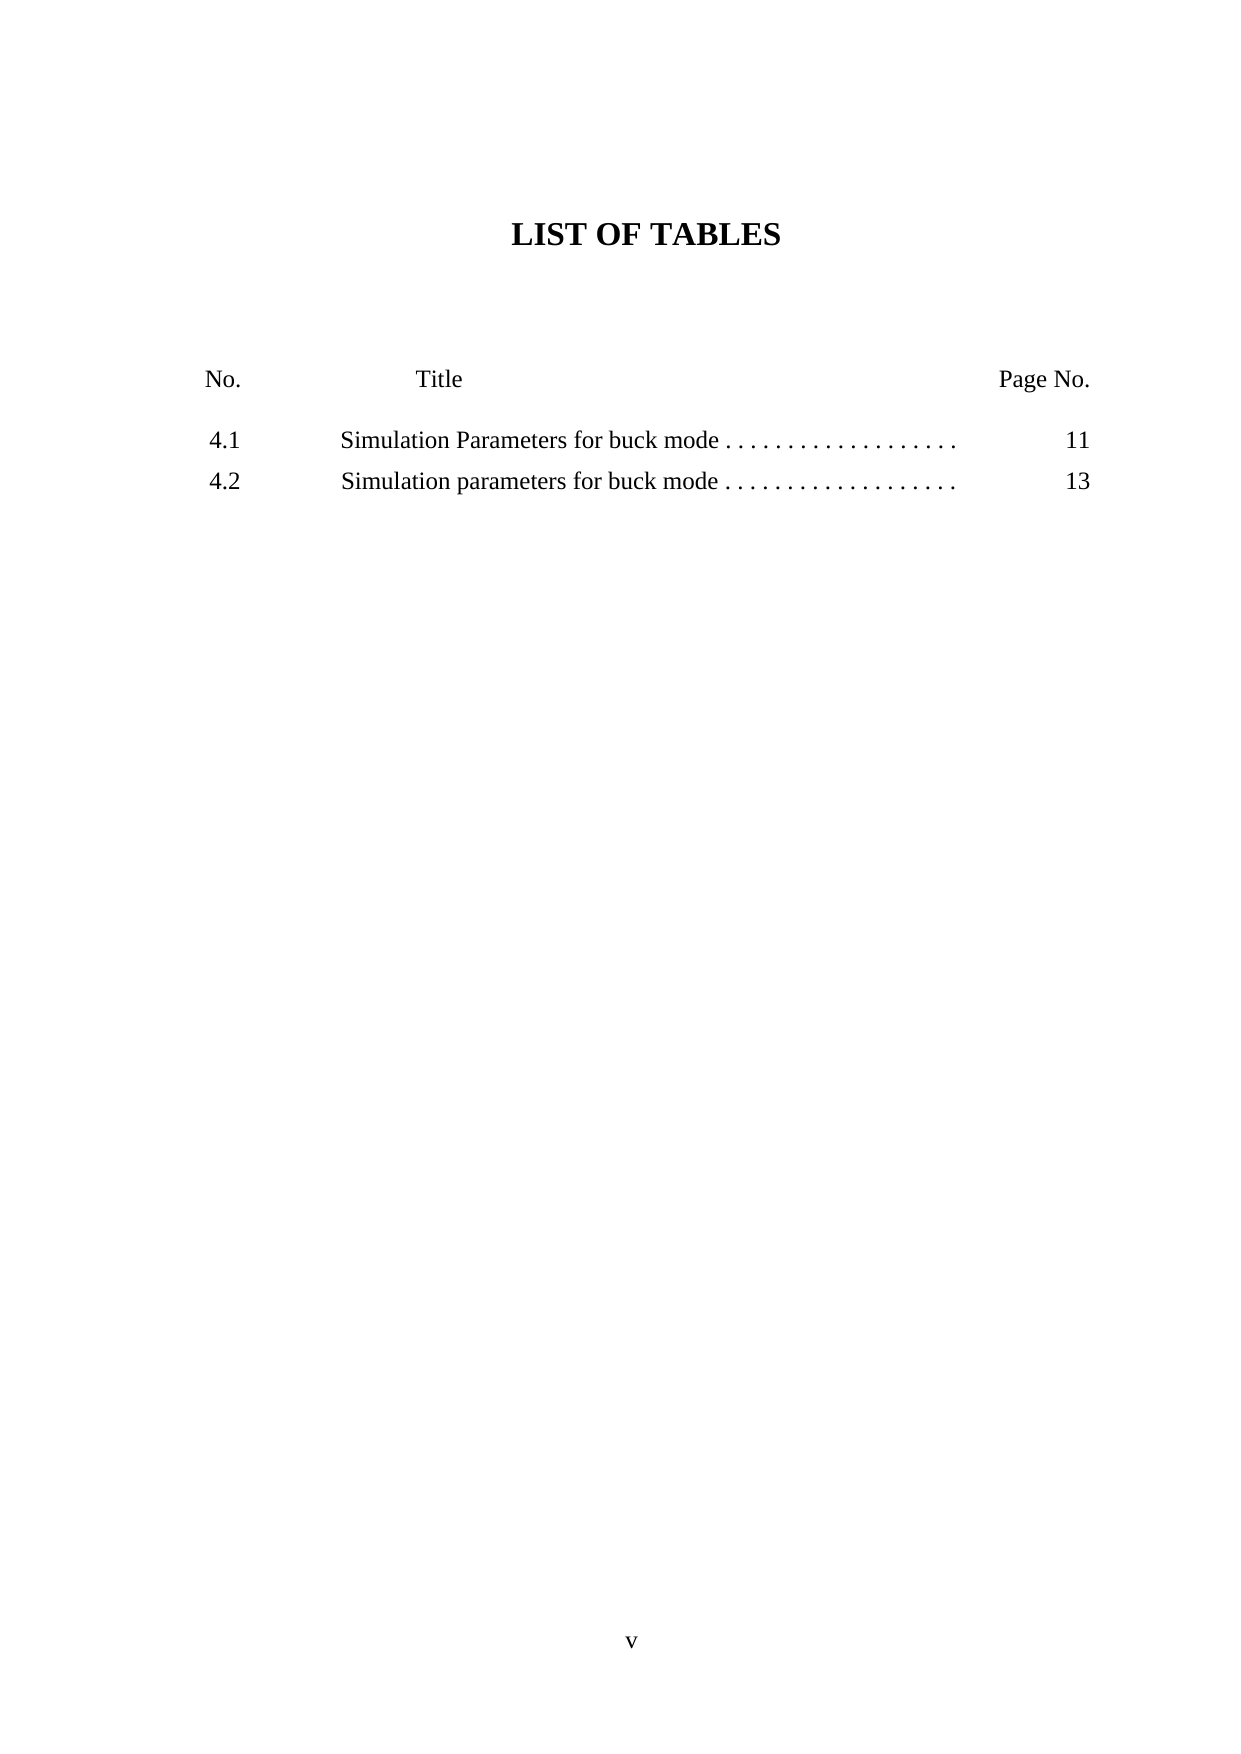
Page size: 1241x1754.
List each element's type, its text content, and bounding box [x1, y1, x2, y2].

text 4.1 Simulation Parameters for buck mode . . . . . . . . . . . . . . . . . . . 11 [172, 425, 1090, 454]
text LIST OF TABLES [172, 214, 1090, 253]
text 4.2 Simulation parameters for buck mode . . . . . . . . . . . . . . . . . . . 13 [172, 466, 1090, 495]
text No. Title Page No. [172, 364, 1090, 392]
